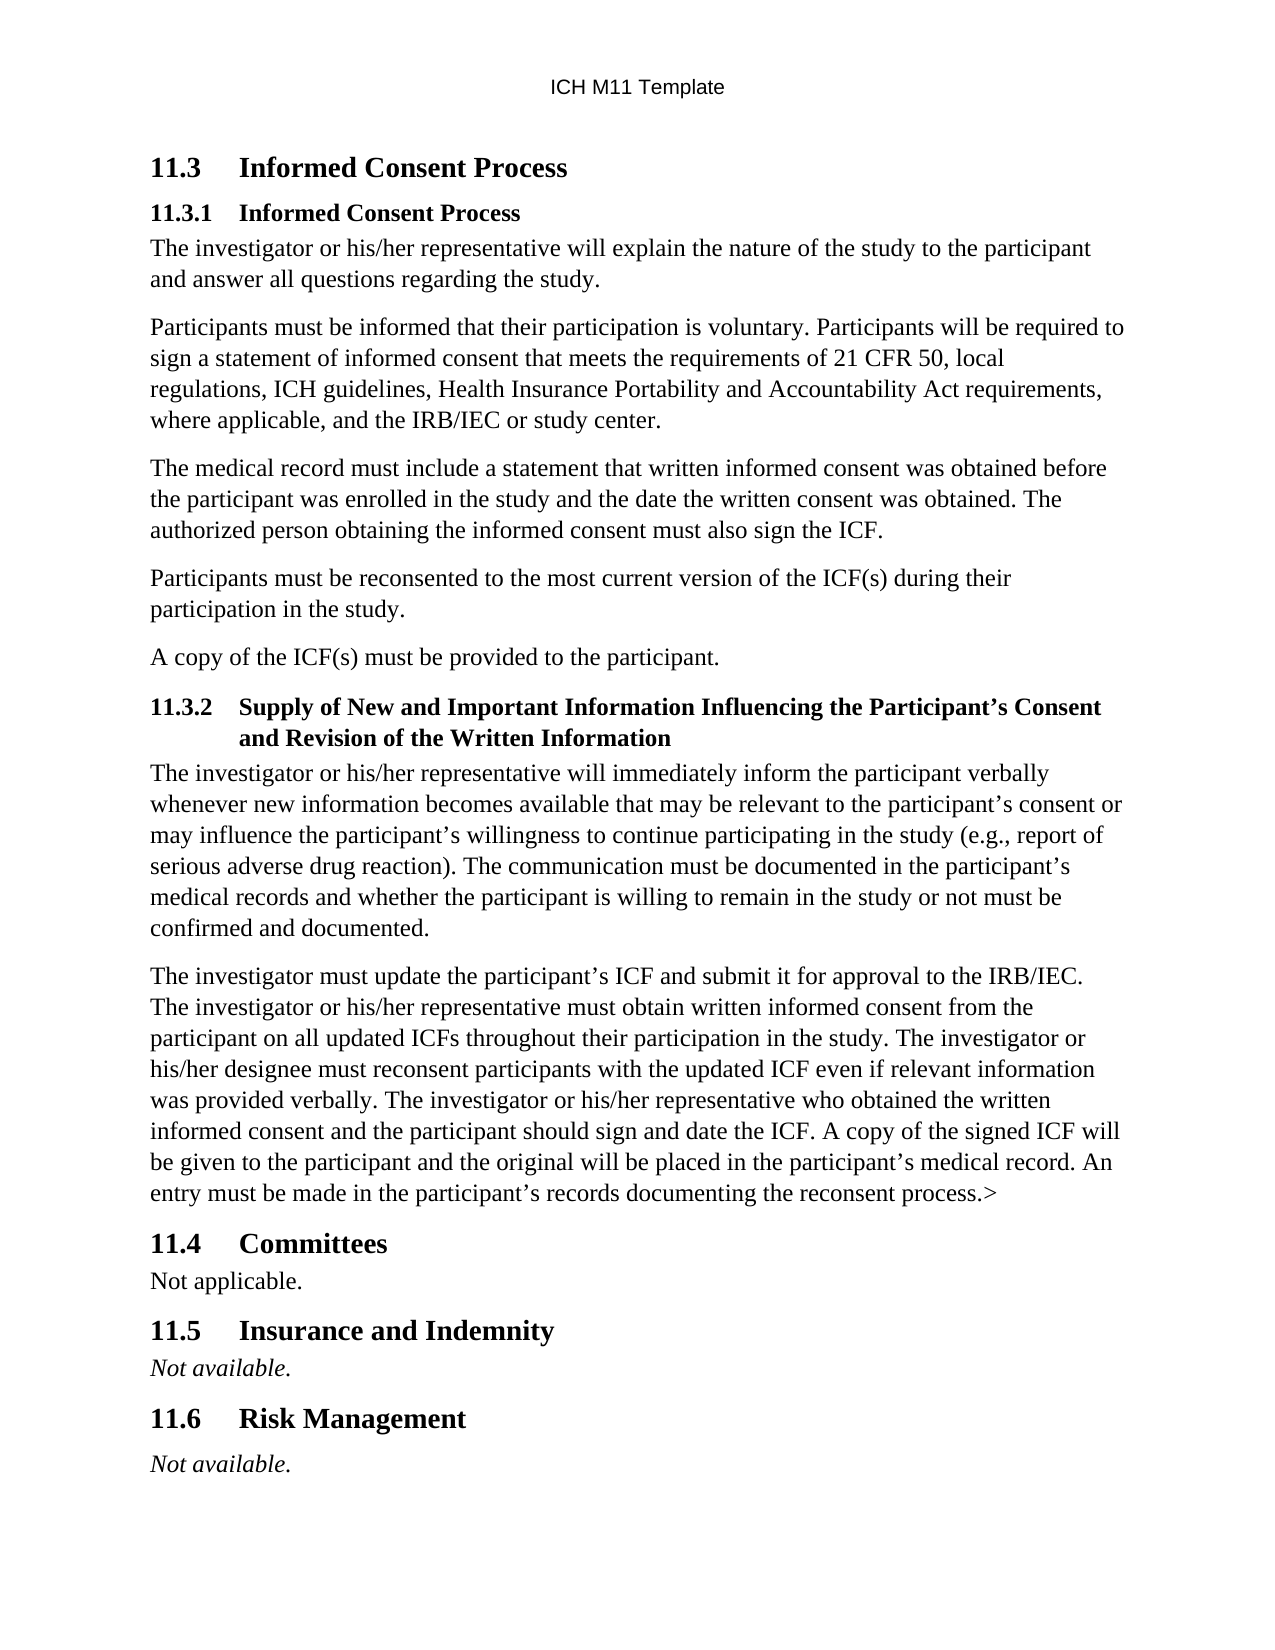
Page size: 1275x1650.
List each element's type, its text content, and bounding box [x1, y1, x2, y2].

text Not available. [150, 1353, 1125, 1382]
subtitle Informed Consent Process [150, 196, 1125, 227]
text The investigator or his/her representative will explain the nature of the study to the participant and answer all questions regarding the study. [150, 233, 1125, 293]
subtitle Informed Consent Process [150, 150, 1125, 183]
subtitle Insurance and Indemnity [150, 1313, 1125, 1347]
text A copy of the ICF(s) must be provided to the participant. [150, 642, 1125, 670]
text The medical record must include a statement that written informed consent was obtained before the participant was enrolled in the study and the date the written consent was obtained. The authorized person obtaining the informed consent must also sign the ICF. [150, 453, 1125, 544]
text Participants must be reconsented to the most current version of the ICF(s) during their participation in the study. [150, 563, 1125, 623]
text Not applicable. [150, 1266, 1125, 1294]
subtitle Committees [150, 1226, 1125, 1259]
text The investigator or his/her representative will immediately inform the participant verbally whenever new information becomes available that may be relevant to the participant’s consent or may influence the participant’s willingness to continue participating in the study (e.g., report of serious adverse drug reaction). The communication must be documented in the participant’s medical records and whether the participant is willing to remain in the study or not must be confirmed and documented. [150, 758, 1125, 942]
subtitle Supply of New and Important Information Influencing the Participant’s Consent and Revision of the Written Information [150, 689, 1125, 752]
subtitle Risk Management [150, 1401, 1125, 1434]
text The investigator must update the participant’s ICF and submit it for approval to the IRB/IEC. The investigator or his/her representative must obtain written informed consent from the participant on all updated ICFs throughout their participation in the study. The investigator or his/her designee must reconsent participants with the updated ICF even if relevant information was provided verbally. The investigator or his/her representative who obtained the written informed consent and the participant should sign and date the ICF. A copy of the signed ICF will be given to the participant and the original will be placed in the participant’s medical record. An entry must be made in the participant’s records documenting the reconsent process.> [150, 961, 1125, 1207]
text Not available. [150, 1447, 1125, 1478]
text Participants must be informed that their participation is voluntary. Participants will be required to sign a statement of informed consent that meets the requirements of 21 CFR 50, local regulations, ICH guidelines, Health Insurance Portability and Accountability Act requirements, where applicable, and the IRB/IEC or study center. [150, 312, 1125, 434]
